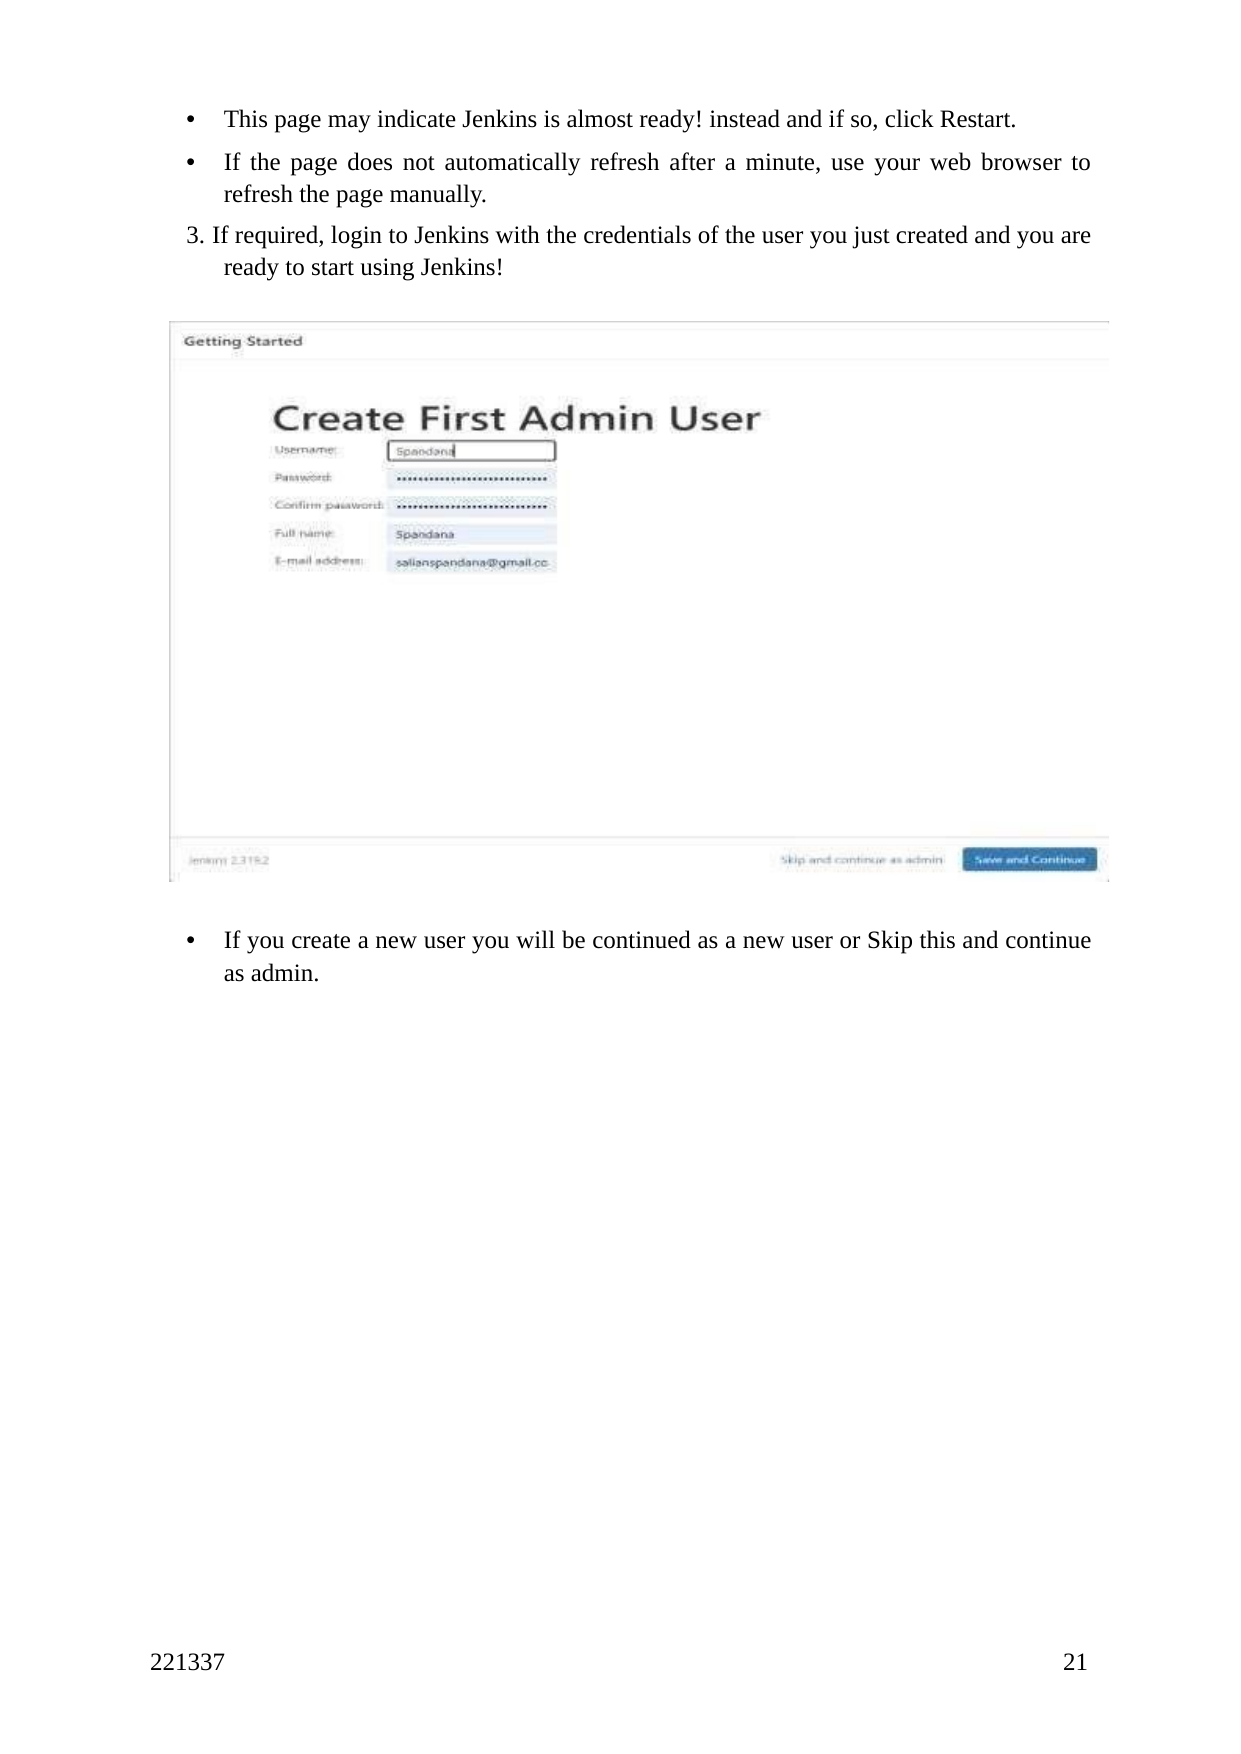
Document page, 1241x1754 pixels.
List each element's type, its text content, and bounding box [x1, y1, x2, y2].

picture [169, 321, 1110, 882]
list If the page does not automatically refresh after a minute, use your web browser to refresh the page manually. [186, 147, 1093, 208]
list This page may indicate Jenkins is almost ready! instead and if so, click Restart. [186, 104, 1093, 133]
list If you create a new user you will be continued as a new user or Skip this and continue as admin. [186, 926, 1093, 987]
text 3. If required, login to Jenkins with the credentials of the user you just created and you are ready to start using Jenkins! [186, 220, 1093, 281]
